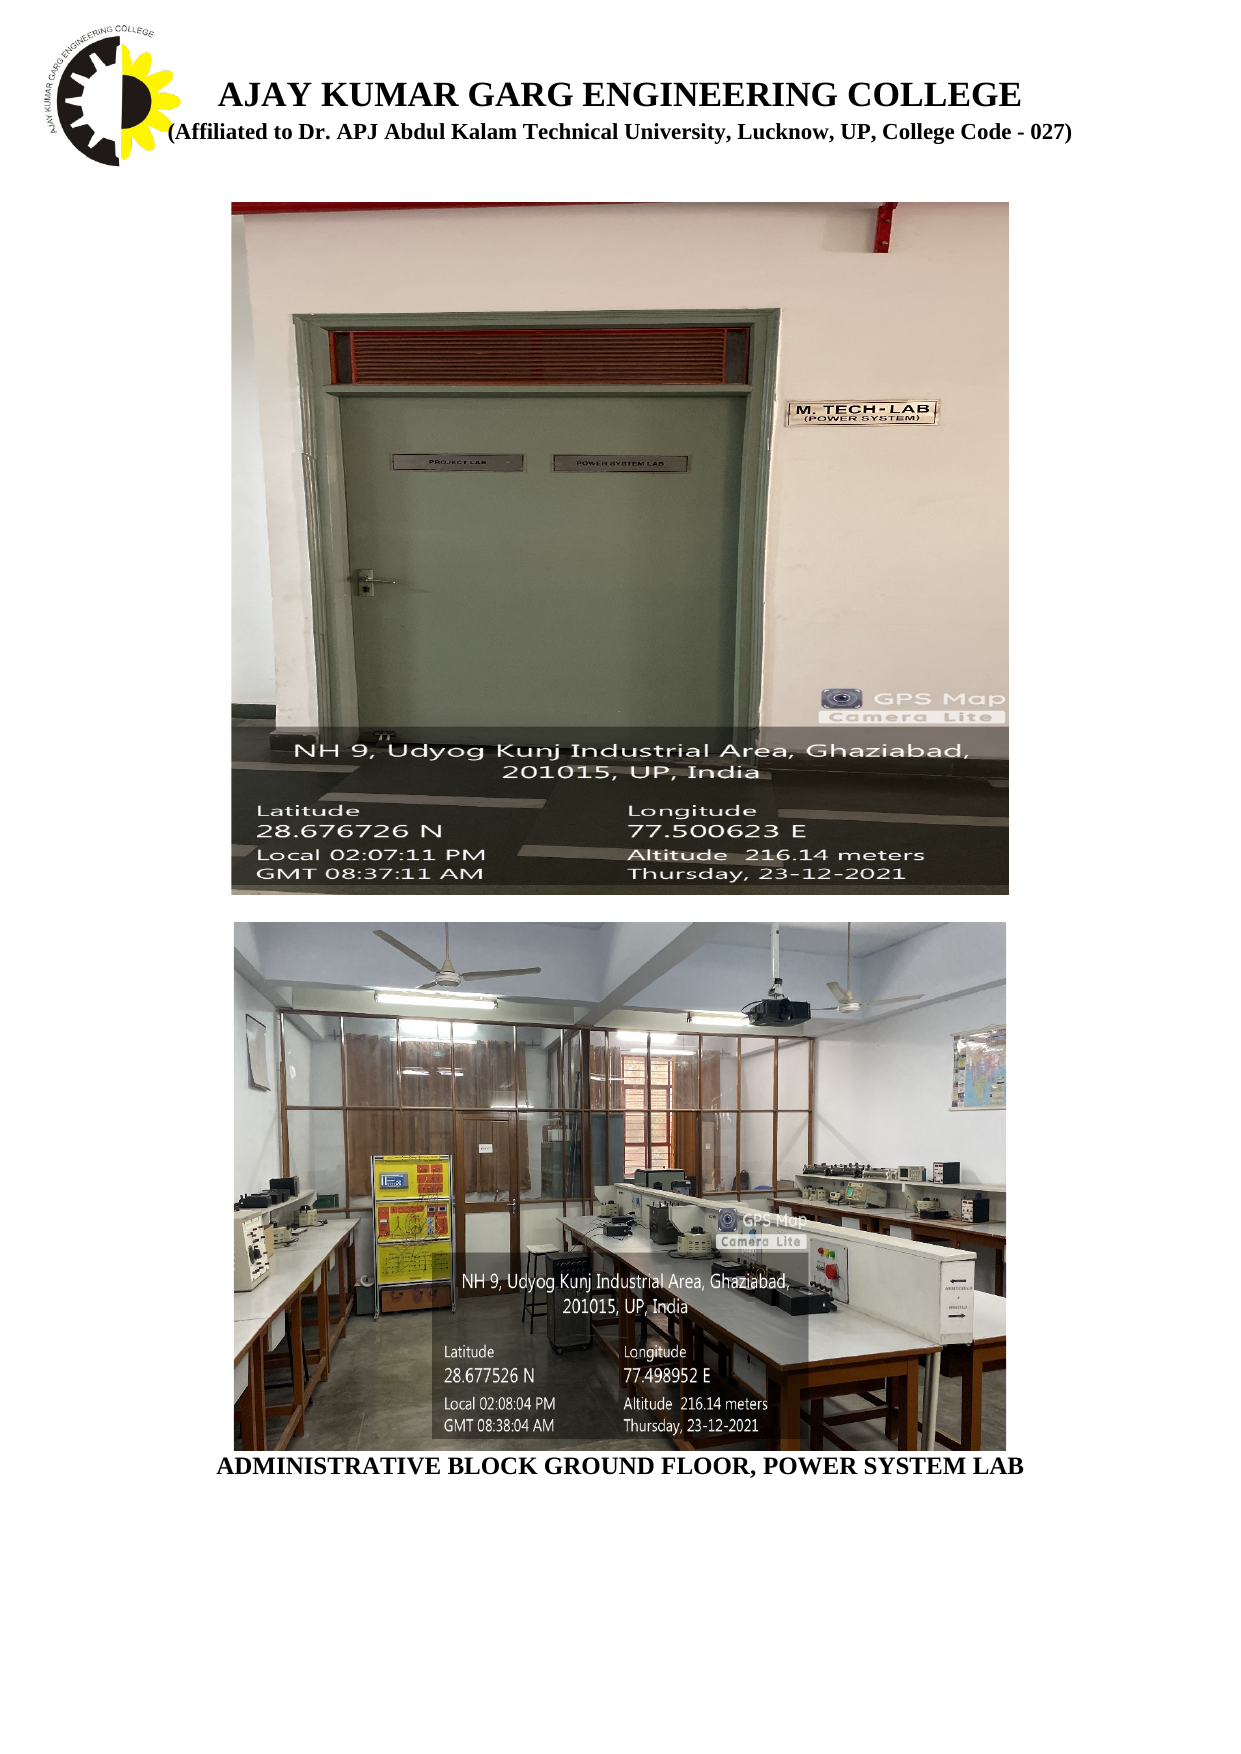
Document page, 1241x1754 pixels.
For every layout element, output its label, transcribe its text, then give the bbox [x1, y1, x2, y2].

picture [233, 922, 1007, 1451]
text ADMINISTRATIVE BLOCK GROUND FLOOR, POWER SYSTEM LAB [150, 1451, 1090, 1480]
picture [44, 25, 188, 168]
picture [231, 202, 1009, 895]
